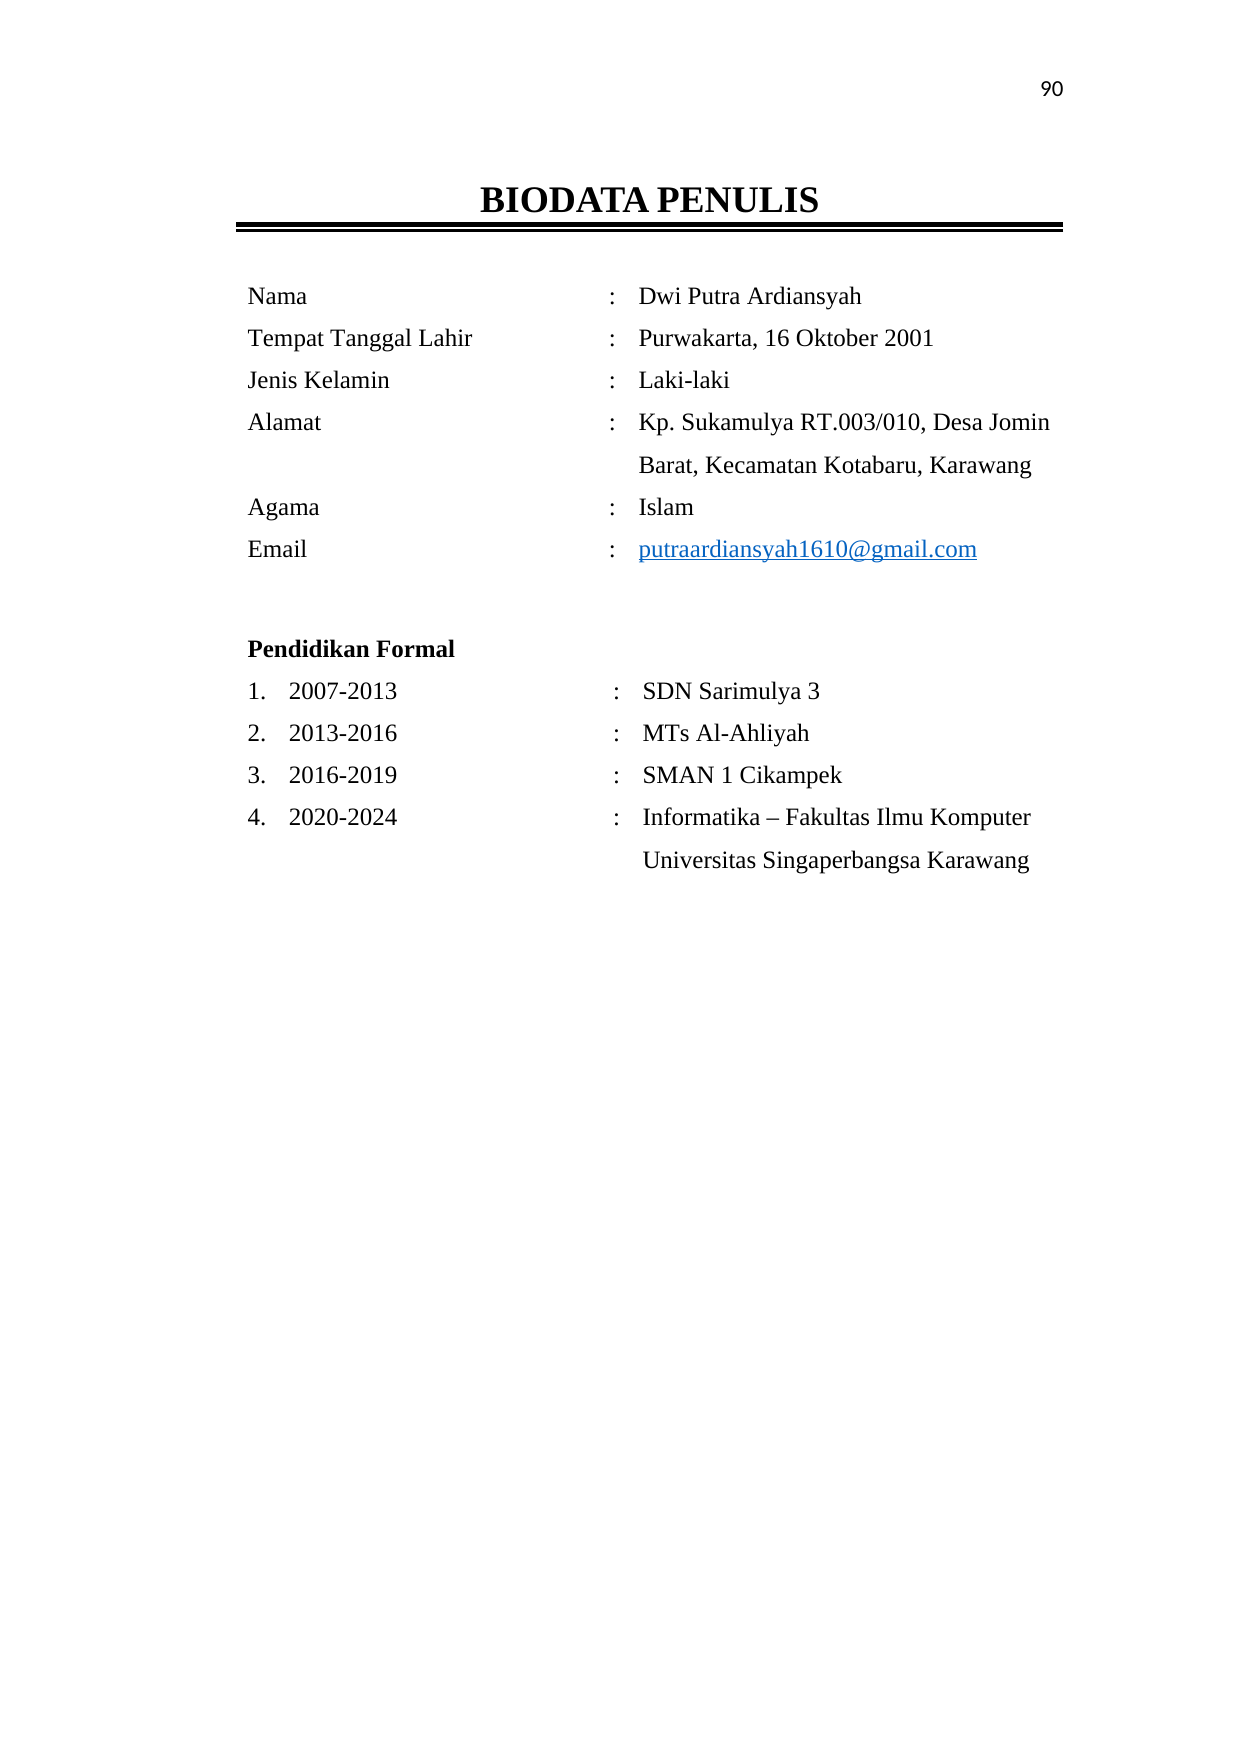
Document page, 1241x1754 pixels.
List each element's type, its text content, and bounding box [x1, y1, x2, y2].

table_cell 2013-2016 [278, 718, 602, 760]
table_cell putraardiansyah1610@gmail.com [627, 534, 1063, 576]
subtitle BIODATA PENULIS [236, 177, 1063, 222]
table_cell 2. [236, 718, 277, 760]
table_cell 2020-2024 [278, 802, 602, 887]
table_cell SMAN 1 Cikampek [631, 760, 1063, 802]
table_cell Alamat [236, 407, 597, 492]
table_cell 3. [236, 760, 277, 802]
table_cell 4. [236, 802, 277, 887]
table_cell 2016-2019 [278, 760, 602, 802]
table_cell : [602, 760, 631, 802]
table_cell Purwakarta, 16 Oktober 2001 [627, 323, 1063, 365]
table_cell Kp. Sukamulya RT.003/010, Desa Jomin Barat, Kecamatan Kotabaru, Karawang [627, 407, 1063, 492]
table_cell : [602, 676, 631, 718]
table_cell Islam [627, 492, 1063, 534]
table_header Pendidikan Formal [236, 635, 1063, 676]
table_header : [597, 281, 627, 323]
table_cell Email [236, 534, 597, 576]
table_cell : [597, 534, 627, 576]
table_header Nama [236, 281, 597, 323]
table_cell MTs Al-Ahliyah [631, 718, 1063, 760]
table_cell SDN Sarimulya 3 [631, 676, 1063, 718]
table_cell : [597, 492, 627, 534]
table_cell 2007-2013 [278, 676, 602, 718]
table_cell : [602, 718, 631, 760]
table_cell Jenis Kelamin [236, 365, 597, 407]
table_cell : [597, 365, 627, 407]
table_cell : [602, 802, 631, 887]
table_cell Tempat Tanggal Lahir [236, 323, 597, 365]
table_cell : [597, 323, 627, 365]
table_cell Agama [236, 492, 597, 534]
table_header Dwi Putra Ardiansyah [627, 281, 1063, 323]
table_cell 1. [236, 676, 277, 718]
table_cell Informatika – Fakultas Ilmu Komputer Universitas Singaperbangsa Karawang [631, 802, 1063, 887]
table_cell : [597, 407, 627, 492]
table_cell Laki-laki [627, 365, 1063, 407]
